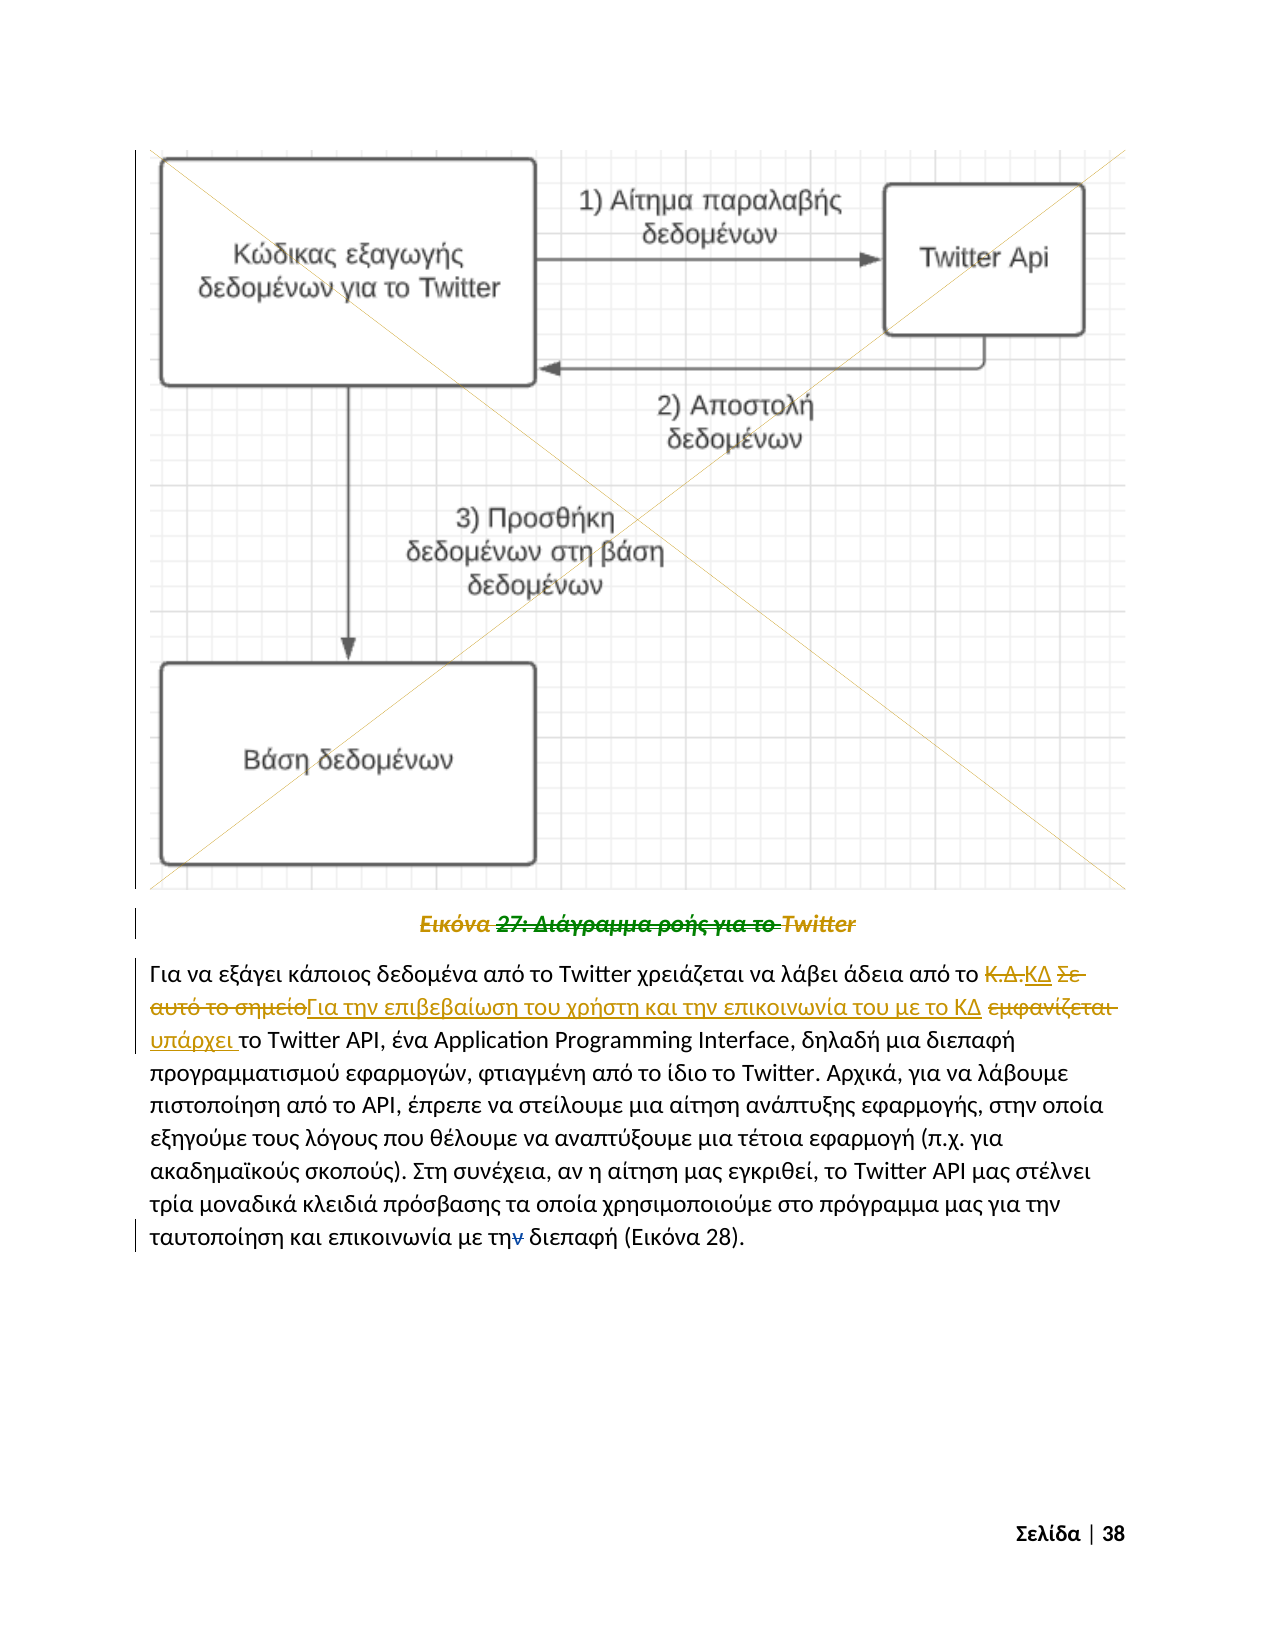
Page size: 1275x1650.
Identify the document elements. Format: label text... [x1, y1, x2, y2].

picture [151, 521, 1124, 890]
text Για να εξάγει κάποιος δεδομένα από το Twitter χρειάζεται να λάβει άδεια από το το Twitter API, ένα Application Programming Interface, δηλαδή μια διεπαφή προγραμματισμού εφαρμογών, φτιαγμένη από το ίδιο το Twitter. Αρχικά, για να λάβουμε πιστοποίηση από το API, έπρεπε να στείλουμε μια αίτηση ανάπτυξης εφαρμογής, στην οποία εξηγούμε τους λόγους που θέλουμε να αναπτύξουμε μια τέτοια εφαρμογή (π.χ. για ακαδημαϊκούς σκοπούς). Στη συνέχεια, αν η αίτηση μας εγκριθεί, το Twitter API μας στέλνει τρία μοναδικά κλειδιά πρόσβασης τα οποία χρησιμοποιούμε στο πρόγραμμα μας για την ταυτοποίηση και επικοινωνία με τη διεπαφή (Εικόνα 27). [150, 958, 1125, 1252]
picture [152, 150, 1123, 519]
picture [639, 151, 1126, 888]
picture [150, 151, 636, 888]
